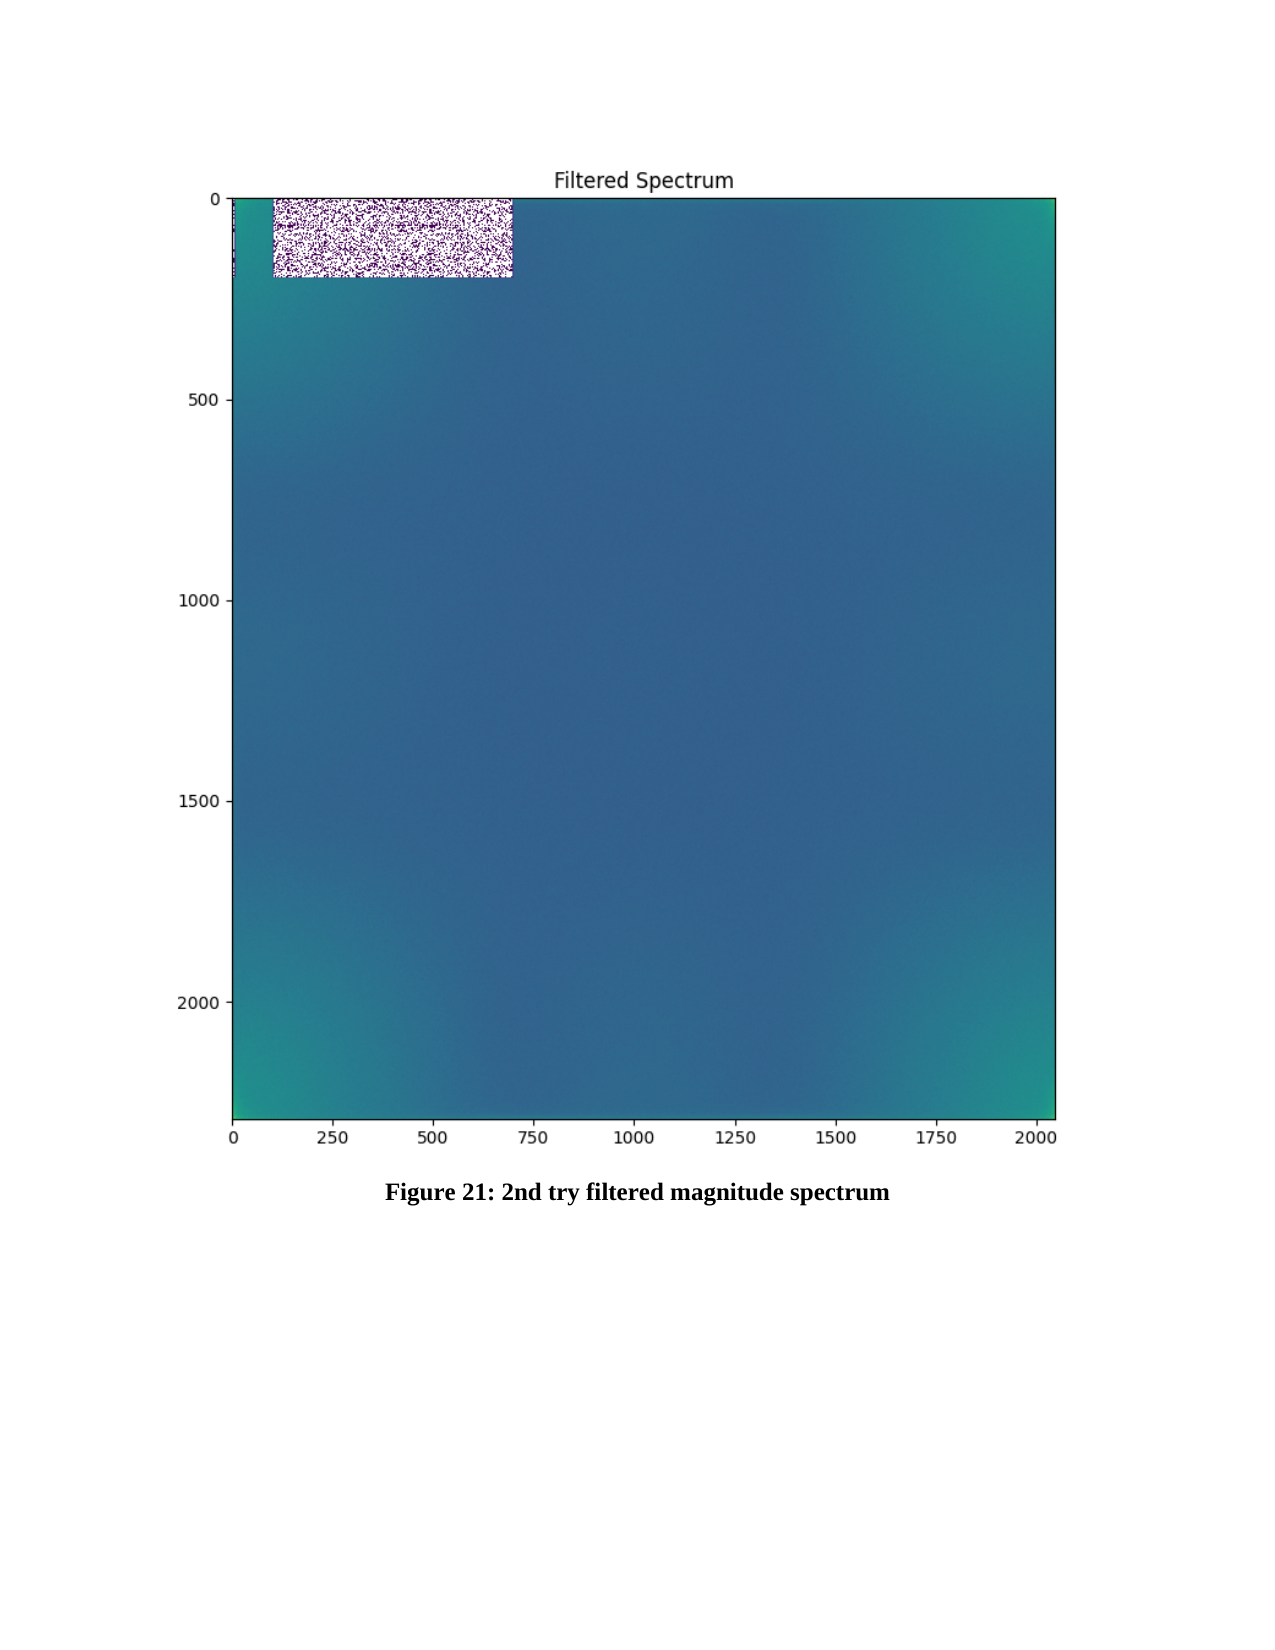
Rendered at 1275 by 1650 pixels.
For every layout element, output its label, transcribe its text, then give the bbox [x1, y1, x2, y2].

picture [150, 150, 1125, 1173]
text Figure 21: 2nd try filtered magnitude spectrum [150, 1177, 1125, 1206]
